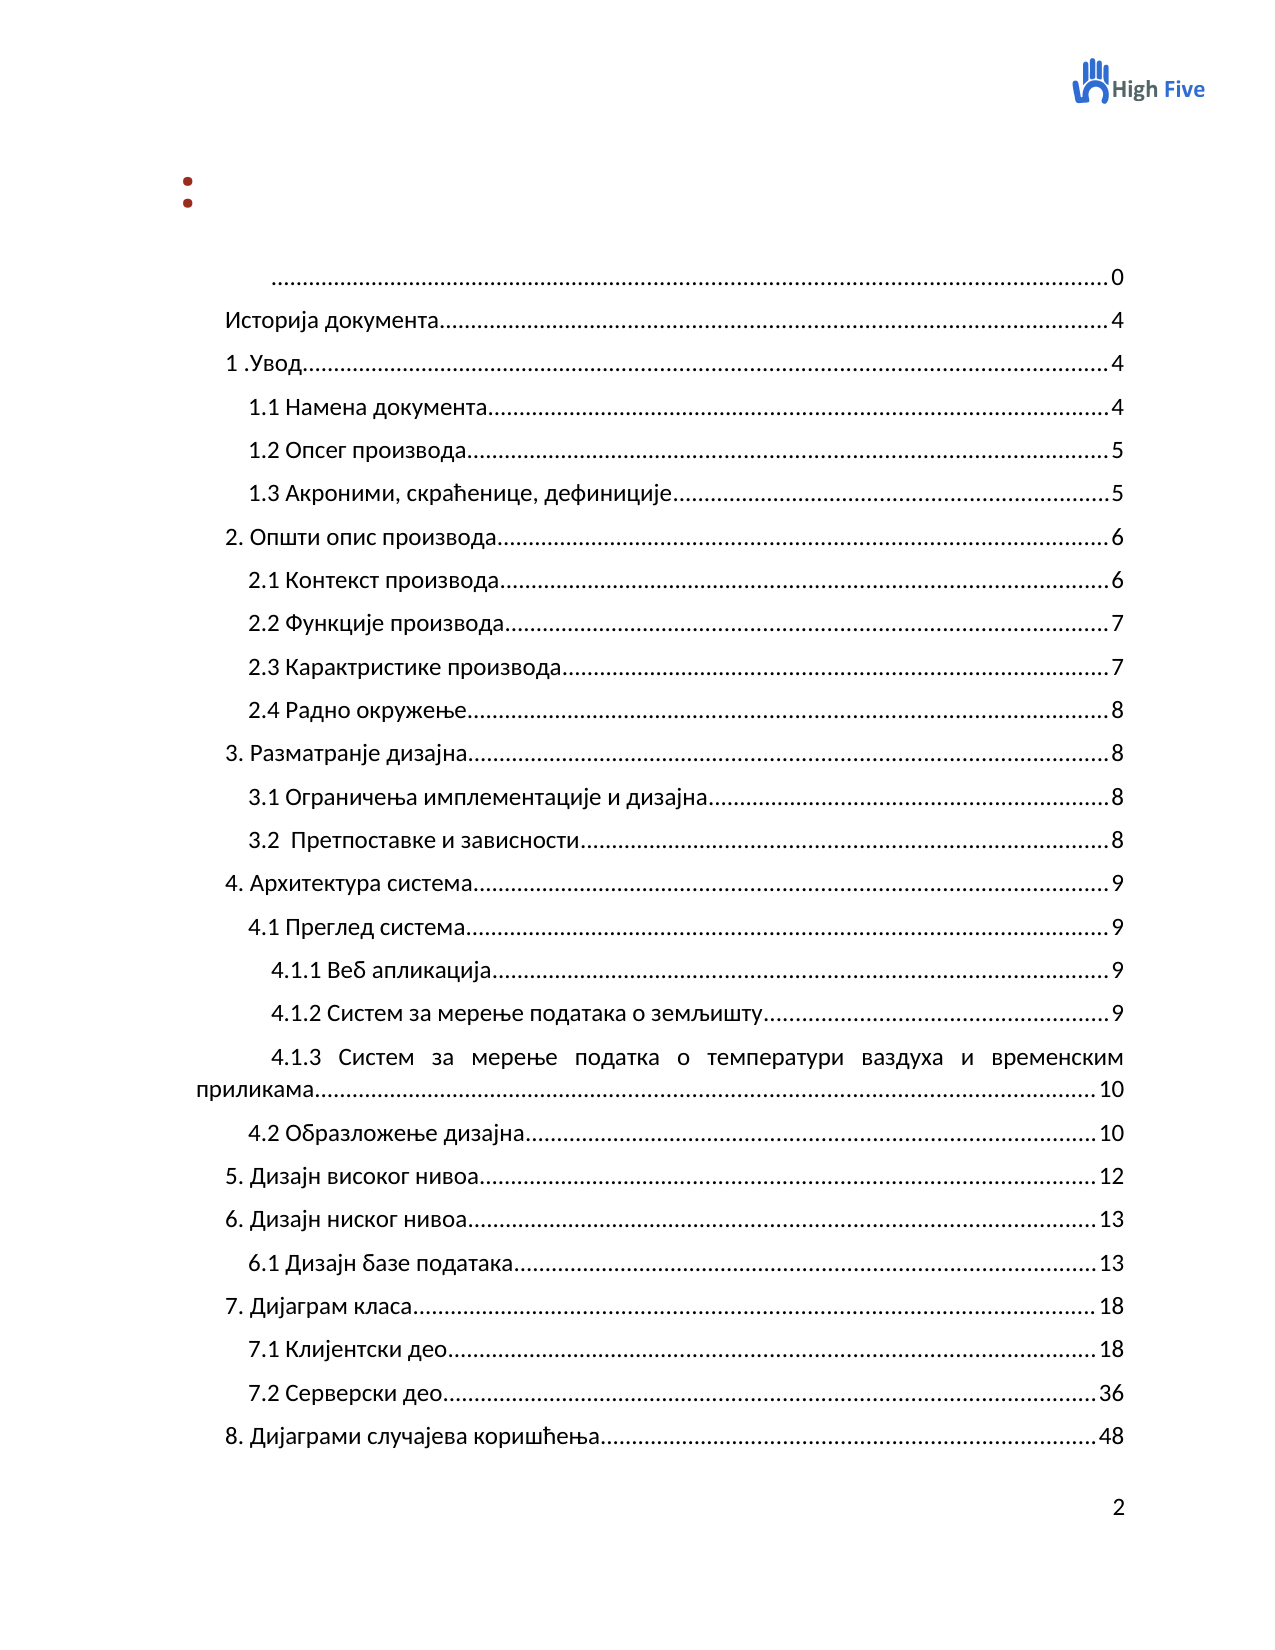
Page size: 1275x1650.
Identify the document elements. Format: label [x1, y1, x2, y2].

picture [1069, 53, 1223, 110]
